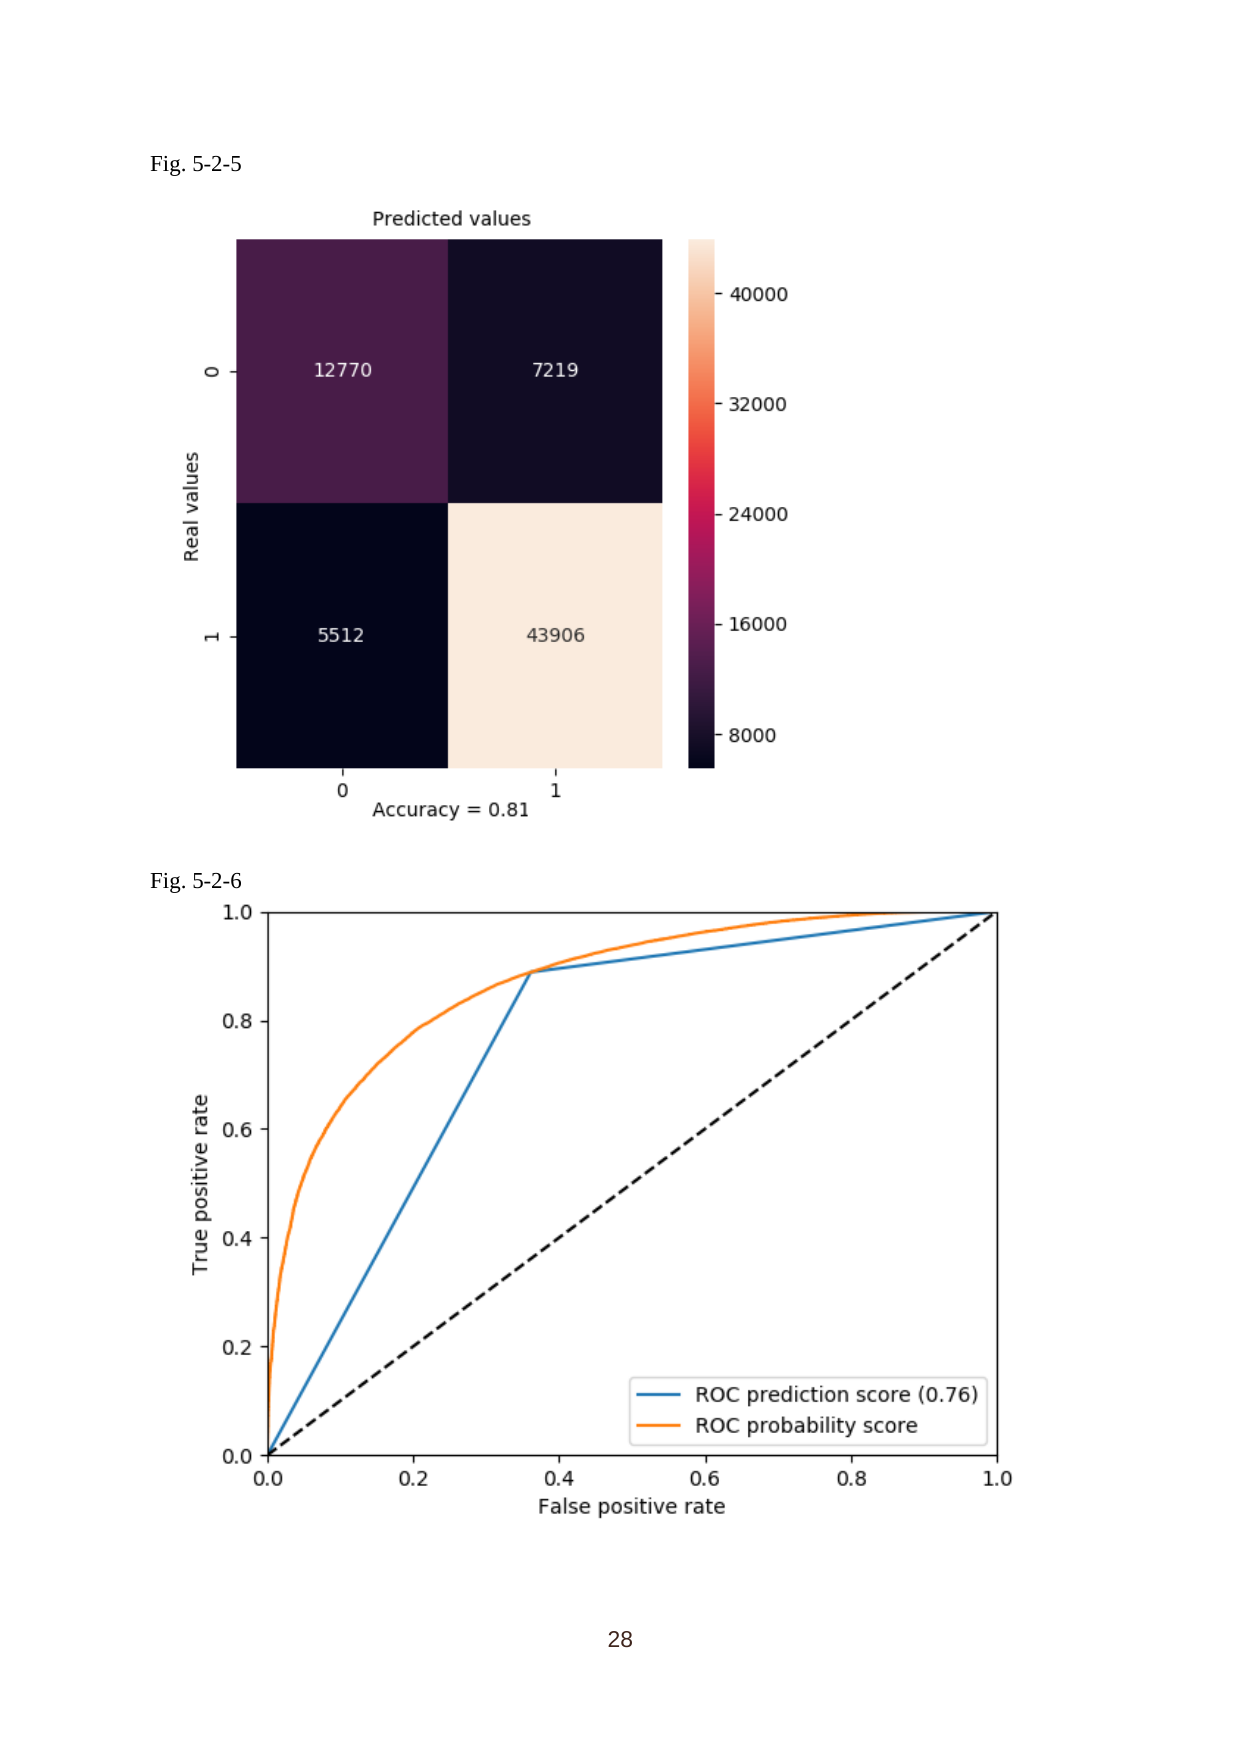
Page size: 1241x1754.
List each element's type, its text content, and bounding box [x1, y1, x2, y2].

text Fig. 5-2-5 [150, 150, 1090, 176]
picture [150, 896, 1091, 1533]
text Fig. 5-2-6 [150, 867, 1090, 896]
picture [150, 199, 837, 844]
